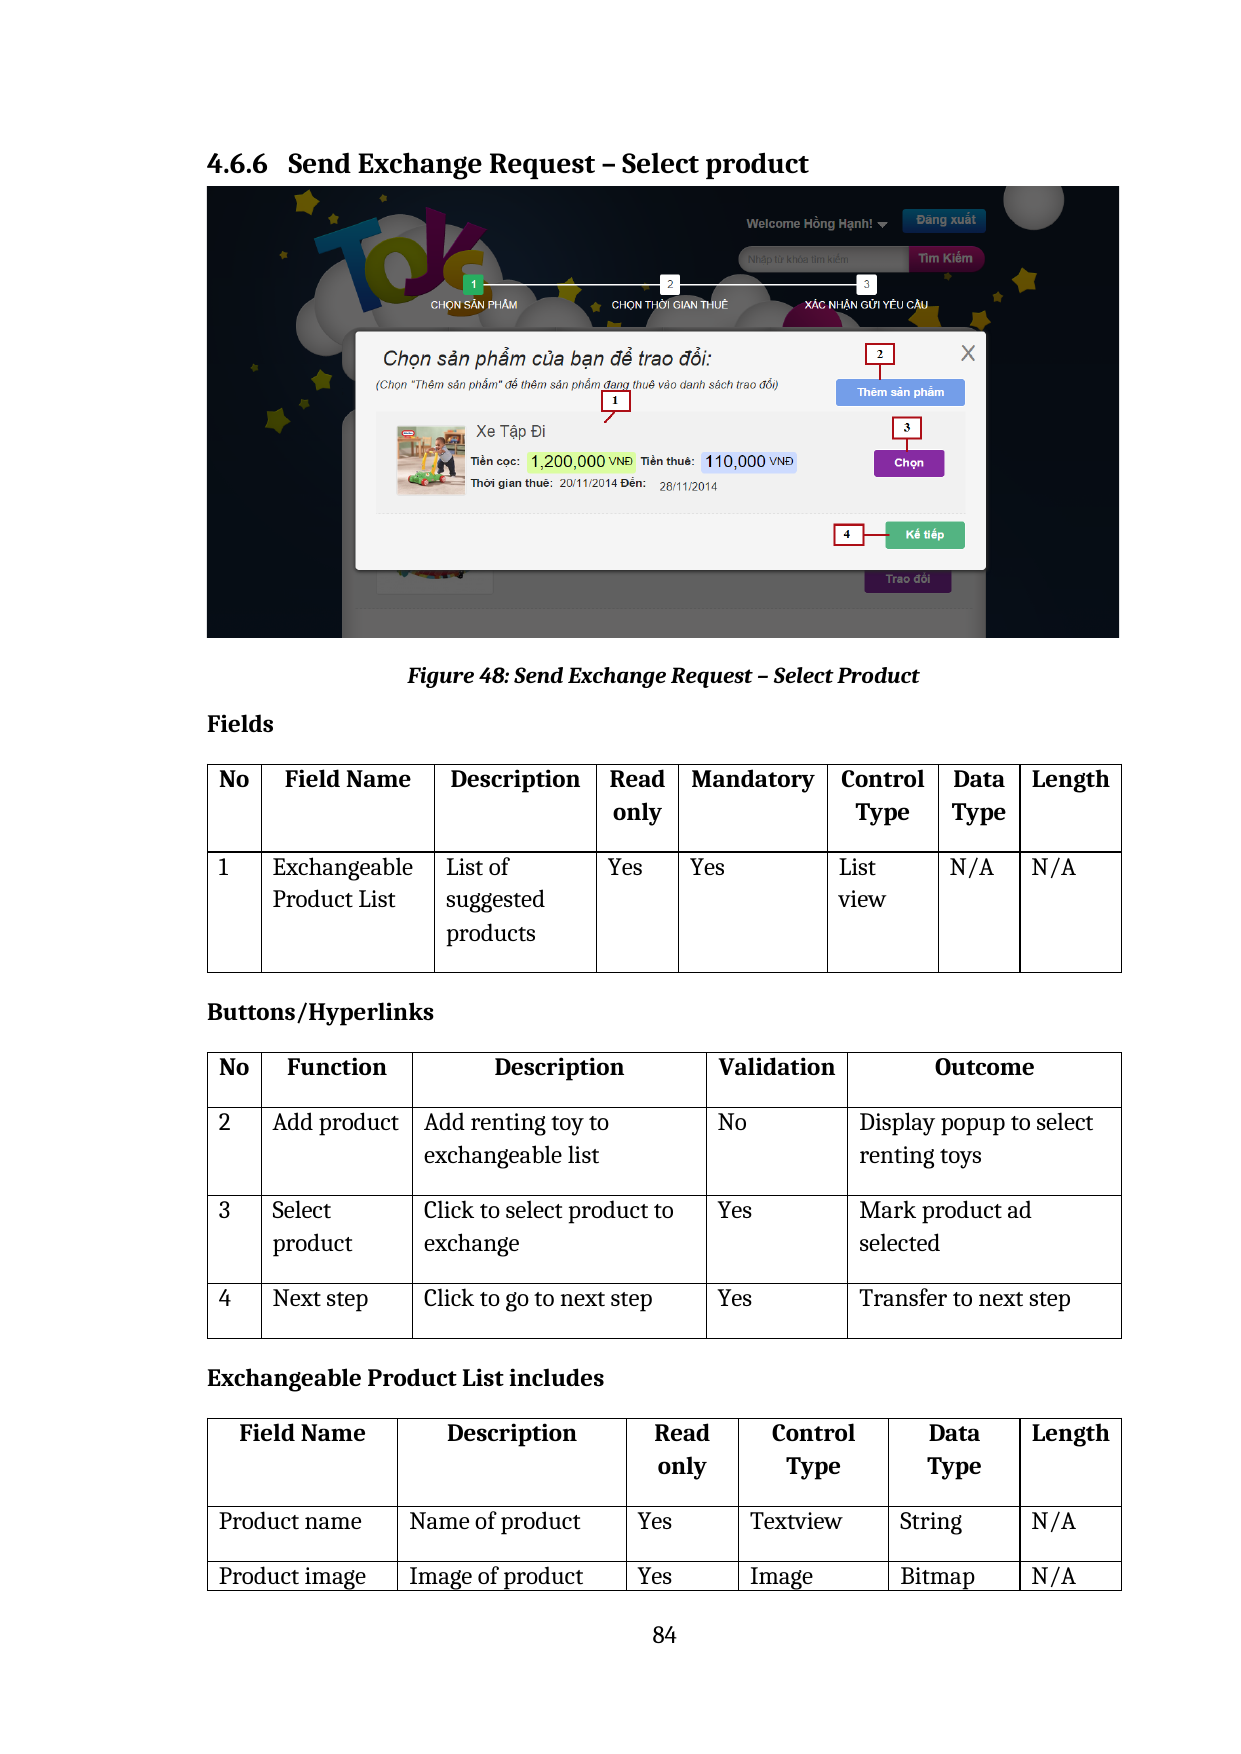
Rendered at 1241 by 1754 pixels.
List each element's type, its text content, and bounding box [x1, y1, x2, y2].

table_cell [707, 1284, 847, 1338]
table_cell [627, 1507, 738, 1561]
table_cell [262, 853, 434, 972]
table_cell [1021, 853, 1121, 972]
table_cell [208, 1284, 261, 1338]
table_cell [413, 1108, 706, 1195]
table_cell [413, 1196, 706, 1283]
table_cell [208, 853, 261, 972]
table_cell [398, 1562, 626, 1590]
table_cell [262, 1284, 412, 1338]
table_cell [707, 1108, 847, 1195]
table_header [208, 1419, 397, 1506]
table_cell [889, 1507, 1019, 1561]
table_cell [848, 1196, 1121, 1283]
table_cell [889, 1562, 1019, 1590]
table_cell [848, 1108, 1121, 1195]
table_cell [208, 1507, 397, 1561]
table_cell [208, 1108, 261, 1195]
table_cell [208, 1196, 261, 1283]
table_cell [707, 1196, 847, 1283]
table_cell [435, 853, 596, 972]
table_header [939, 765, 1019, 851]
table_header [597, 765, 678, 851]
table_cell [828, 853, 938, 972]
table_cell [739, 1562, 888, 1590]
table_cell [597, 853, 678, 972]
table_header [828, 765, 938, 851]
subtitle Send Exchange Request – Select product [207, 148, 1122, 181]
text Buttons/Hyperlinks [207, 998, 1122, 1027]
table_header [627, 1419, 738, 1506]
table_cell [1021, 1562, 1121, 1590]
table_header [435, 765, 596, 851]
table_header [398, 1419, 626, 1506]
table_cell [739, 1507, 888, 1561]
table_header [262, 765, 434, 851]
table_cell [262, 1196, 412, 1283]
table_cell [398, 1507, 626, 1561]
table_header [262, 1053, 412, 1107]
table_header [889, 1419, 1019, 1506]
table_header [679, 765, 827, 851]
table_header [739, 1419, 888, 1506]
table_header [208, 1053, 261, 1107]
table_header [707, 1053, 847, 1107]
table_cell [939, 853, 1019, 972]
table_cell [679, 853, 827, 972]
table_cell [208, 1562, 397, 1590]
text Exchangeable Product List includes [207, 1364, 1122, 1393]
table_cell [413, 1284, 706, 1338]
text Fields [207, 709, 1122, 738]
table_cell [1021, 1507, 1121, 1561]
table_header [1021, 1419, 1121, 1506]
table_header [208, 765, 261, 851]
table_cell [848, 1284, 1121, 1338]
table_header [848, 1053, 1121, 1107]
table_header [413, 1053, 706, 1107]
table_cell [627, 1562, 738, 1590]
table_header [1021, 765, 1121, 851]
picture [206, 186, 1120, 638]
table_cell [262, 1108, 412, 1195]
